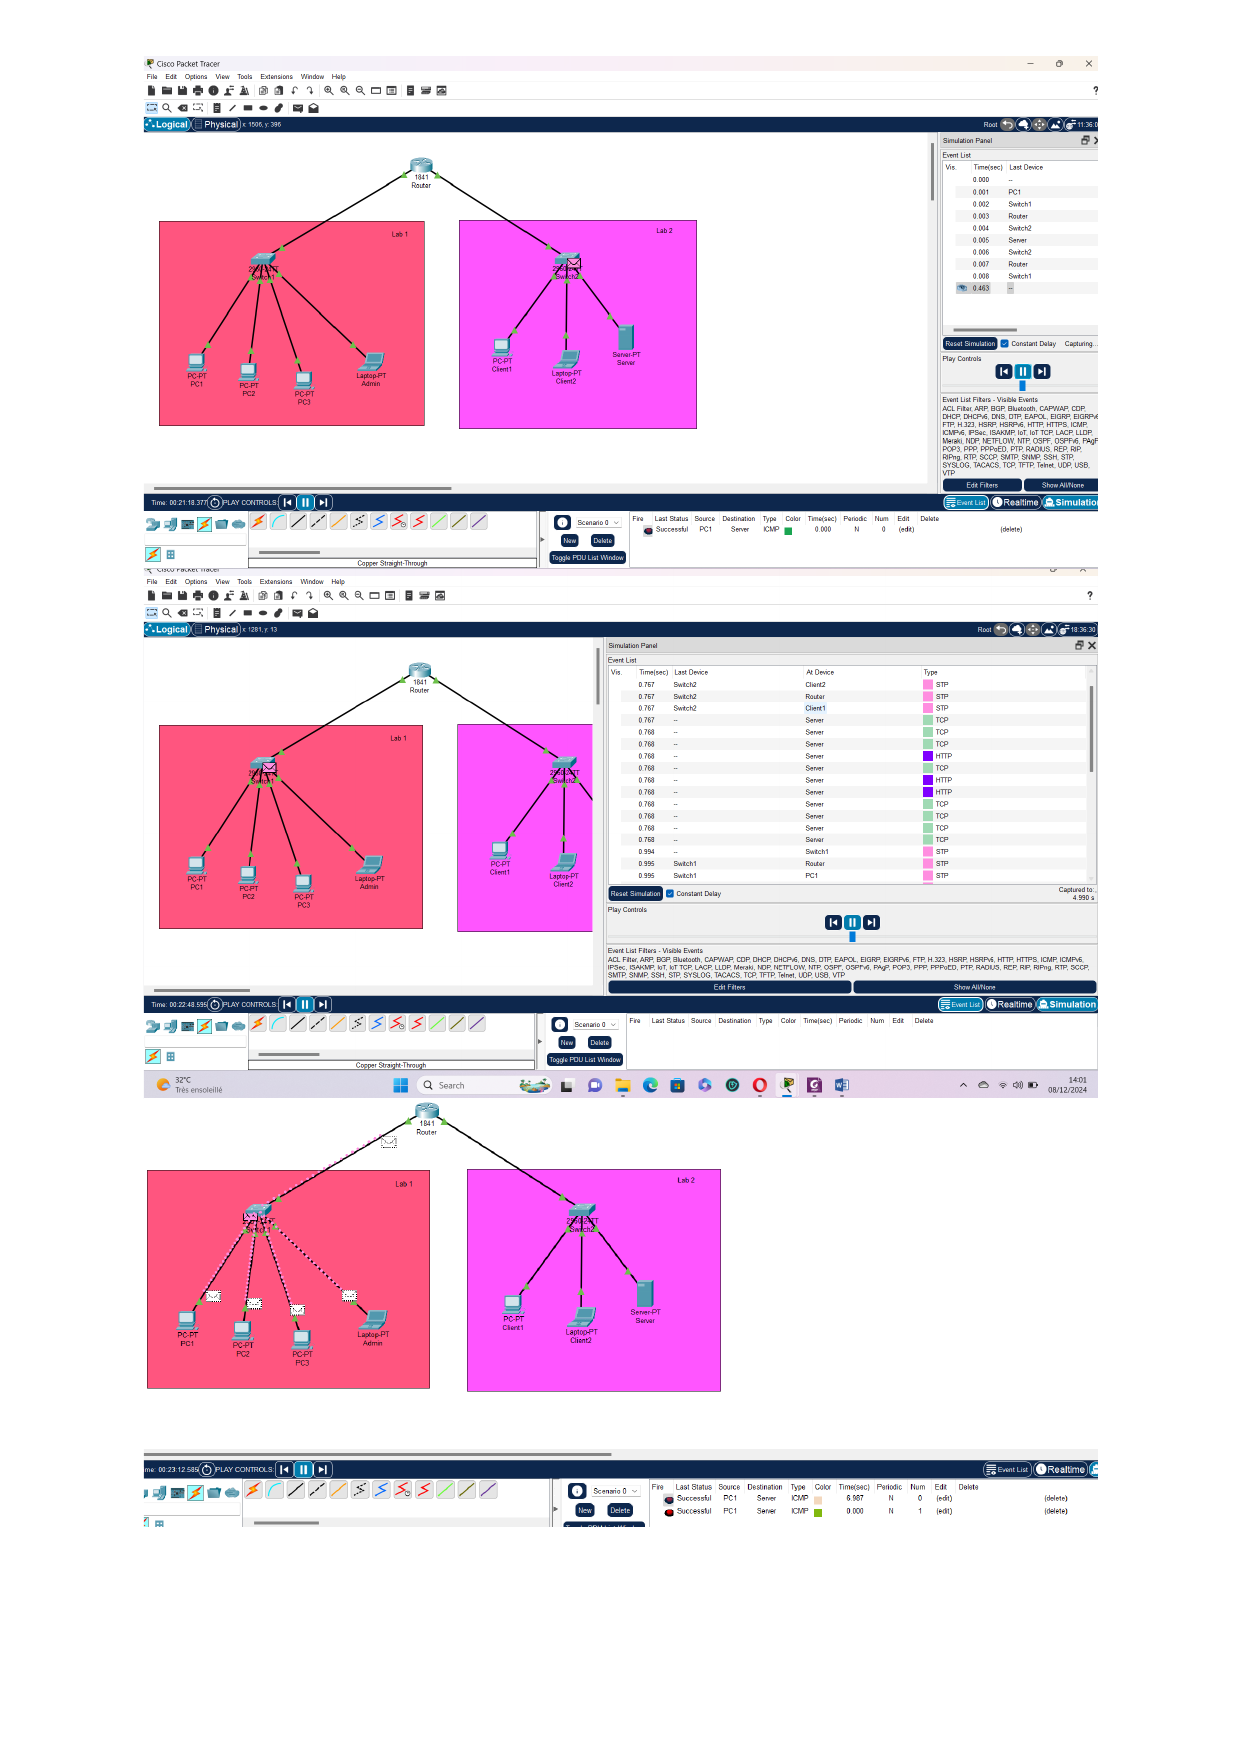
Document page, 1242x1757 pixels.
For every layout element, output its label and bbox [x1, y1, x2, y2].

picture [1077, 500, 1087, 505]
picture [1071, 1002, 1081, 1007]
picture [169, 628, 176, 634]
picture [143, 56, 1098, 1527]
picture [179, 122, 187, 127]
picture [169, 123, 176, 129]
picture [179, 627, 187, 632]
